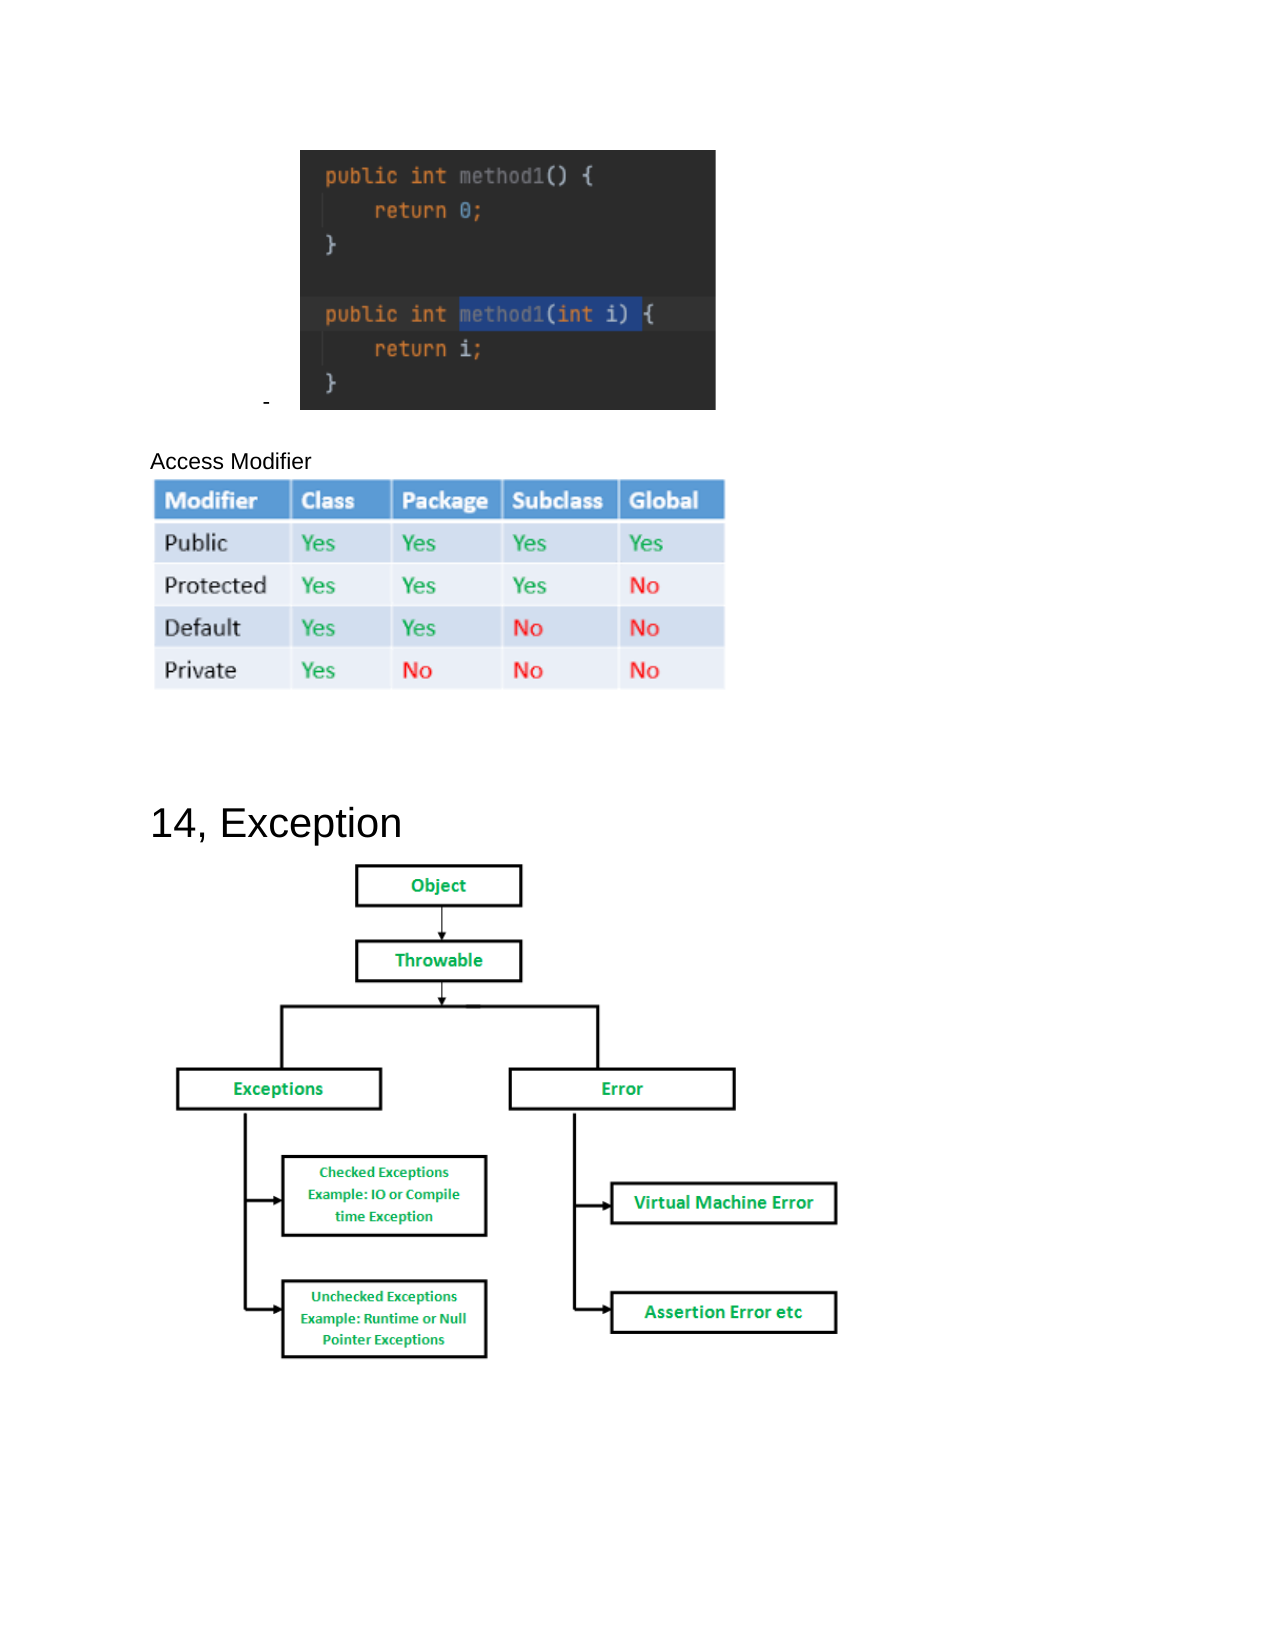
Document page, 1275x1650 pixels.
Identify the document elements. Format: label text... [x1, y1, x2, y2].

picture [150, 478, 727, 693]
text Access Modifier [150, 448, 1125, 475]
picture [150, 858, 860, 1374]
subtitle 14, Exception [150, 798, 1125, 846]
picture [300, 150, 716, 410]
